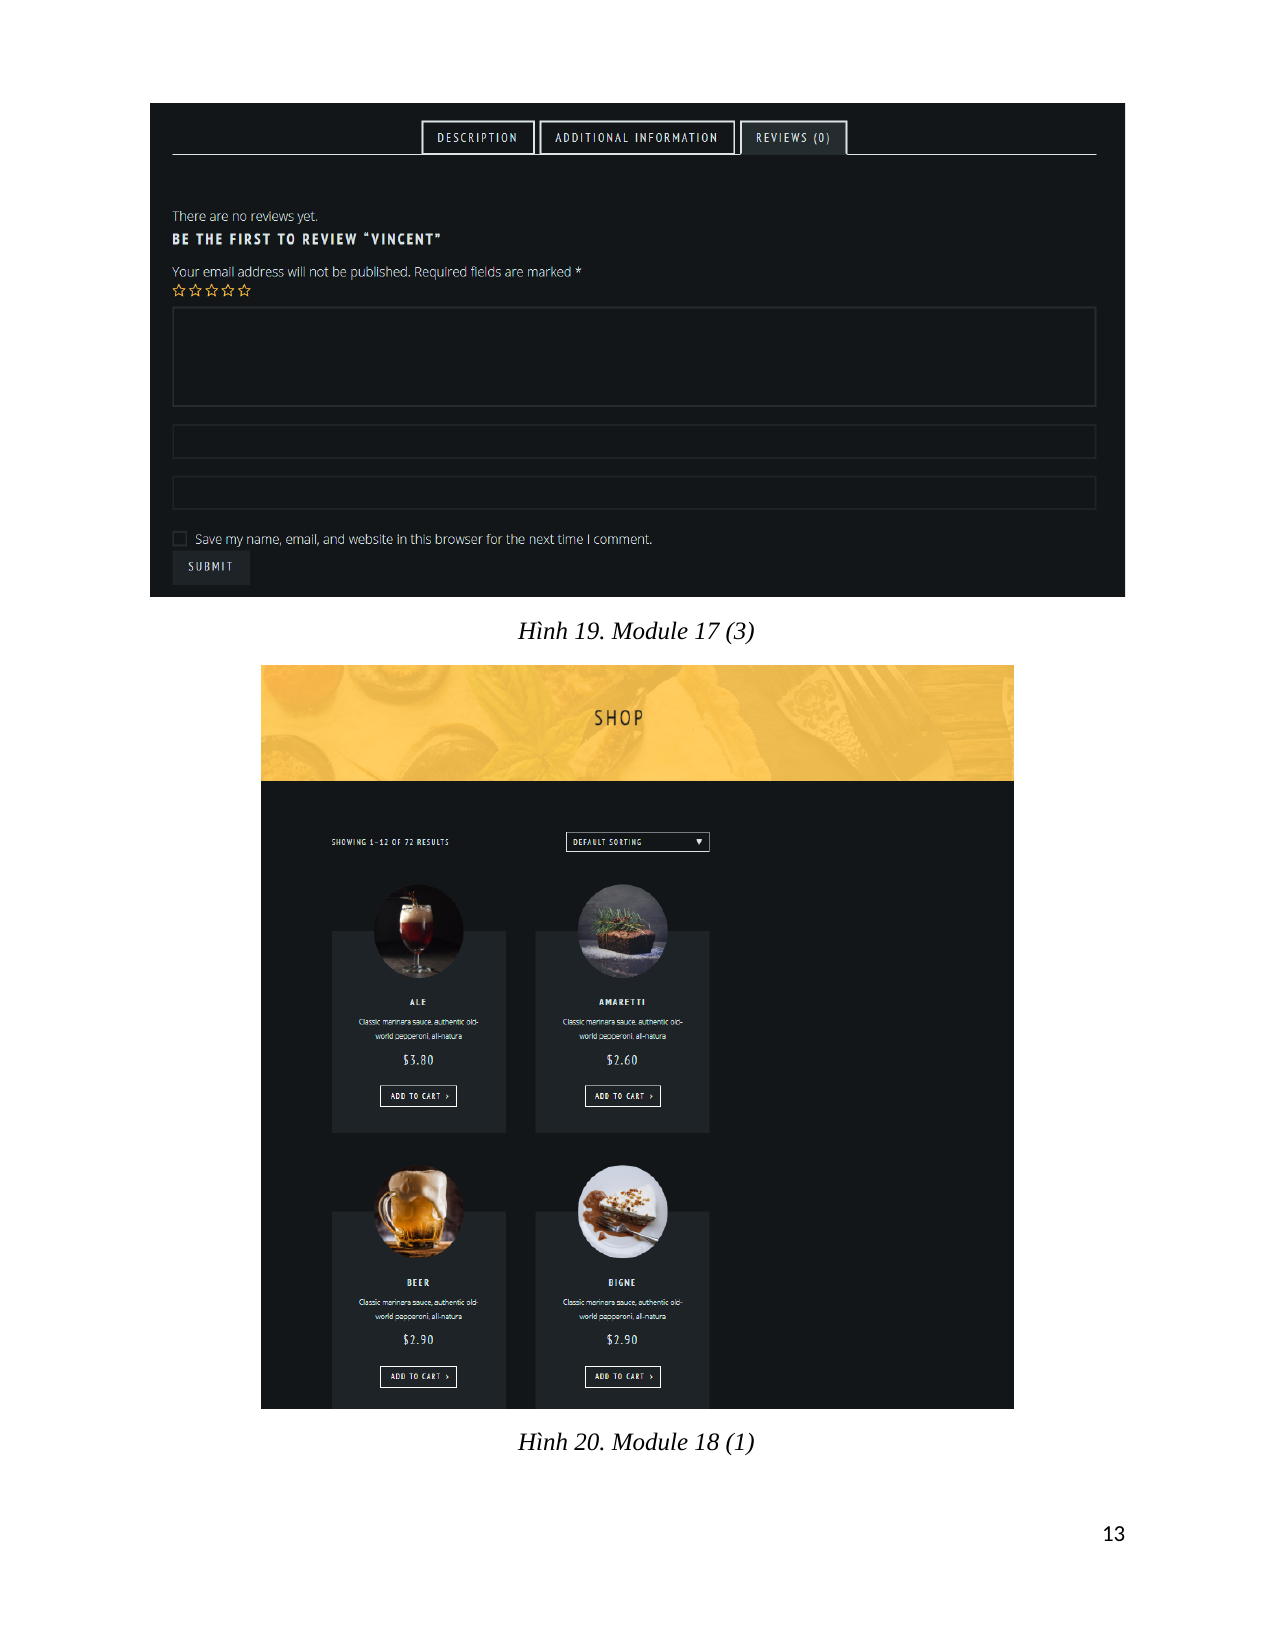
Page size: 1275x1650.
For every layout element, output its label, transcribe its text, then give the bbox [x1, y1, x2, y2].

picture [261, 665, 1014, 1409]
picture [150, 103, 1125, 597]
text Hình . Module 18 (1) [150, 1427, 1125, 1456]
text Hình . Module 17 (3) [150, 616, 1125, 644]
